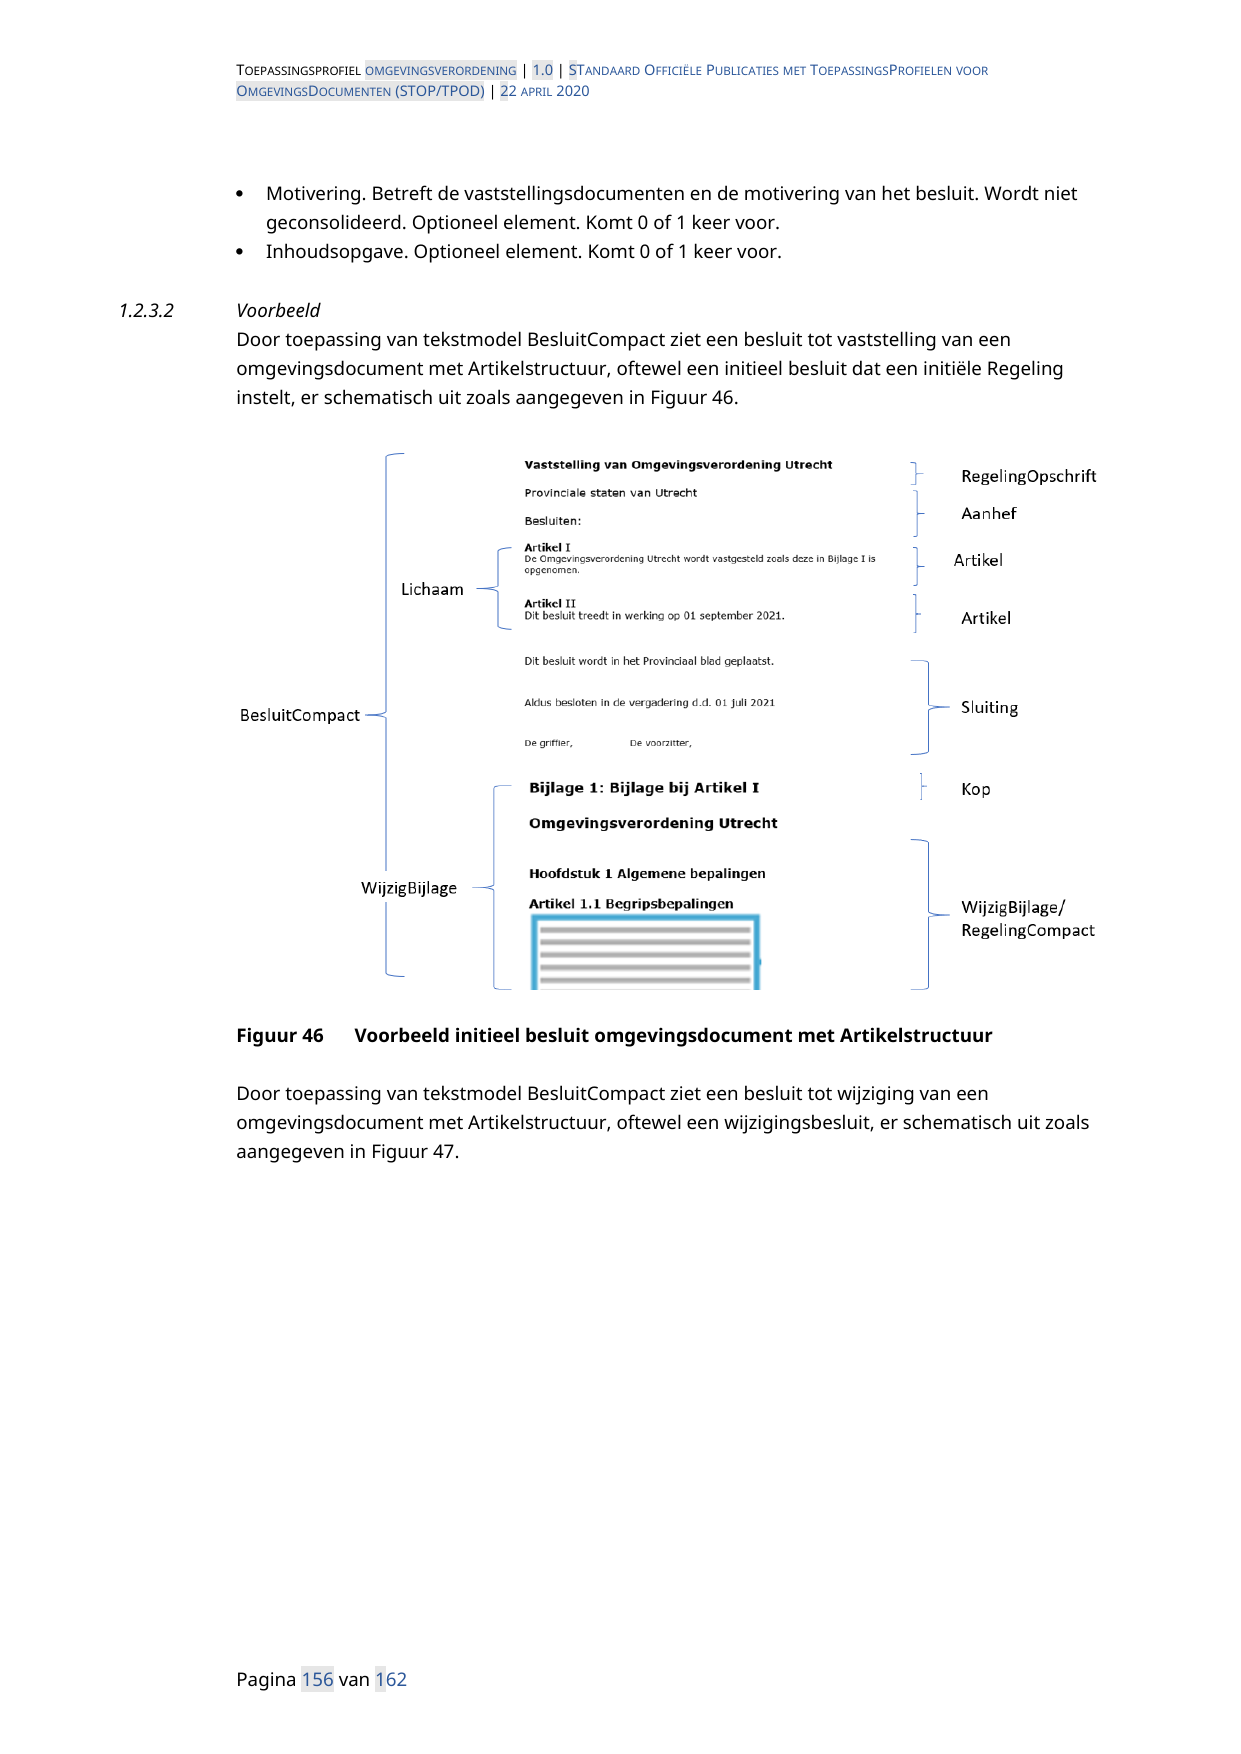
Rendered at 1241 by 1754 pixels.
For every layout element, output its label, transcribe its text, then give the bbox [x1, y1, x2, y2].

picture [236, 439, 1124, 990]
text Door toepassing van tekstmodel BesluitCompact ziet een besluit tot wijziging van een omgevingsdocument met Artikelstructuur, oftewel een wijzigingsbesluit, er schematisch uit zoals aangegeven in Figuur 47. [236, 1077, 1122, 1164]
text Door toepassing van tekstmodel BesluitCompact ziet een besluit tot vaststelling van een omgevingsdocument met Artikelstructuur, oftewel een initieel besluit dat een initiële Regeling instelt, er schematisch uit zoals aangegeven in Figuur 46. [236, 323, 1122, 411]
subtitle Voorbeeld [118, 294, 1122, 323]
text Motivering. Betreft de vaststellingsdocumenten en de motivering van het besluit. Wordt niet geconsolideerd. Optioneel element. Komt 0 of 1 keer voor. [236, 177, 1122, 236]
text Inhoudsopgave. Optioneel element. Komt 0 of 1 keer voor. [236, 236, 1122, 265]
text Voorbeeld initieel besluit omgevingsdocument met Artikelstructuur [236, 1019, 1122, 1048]
